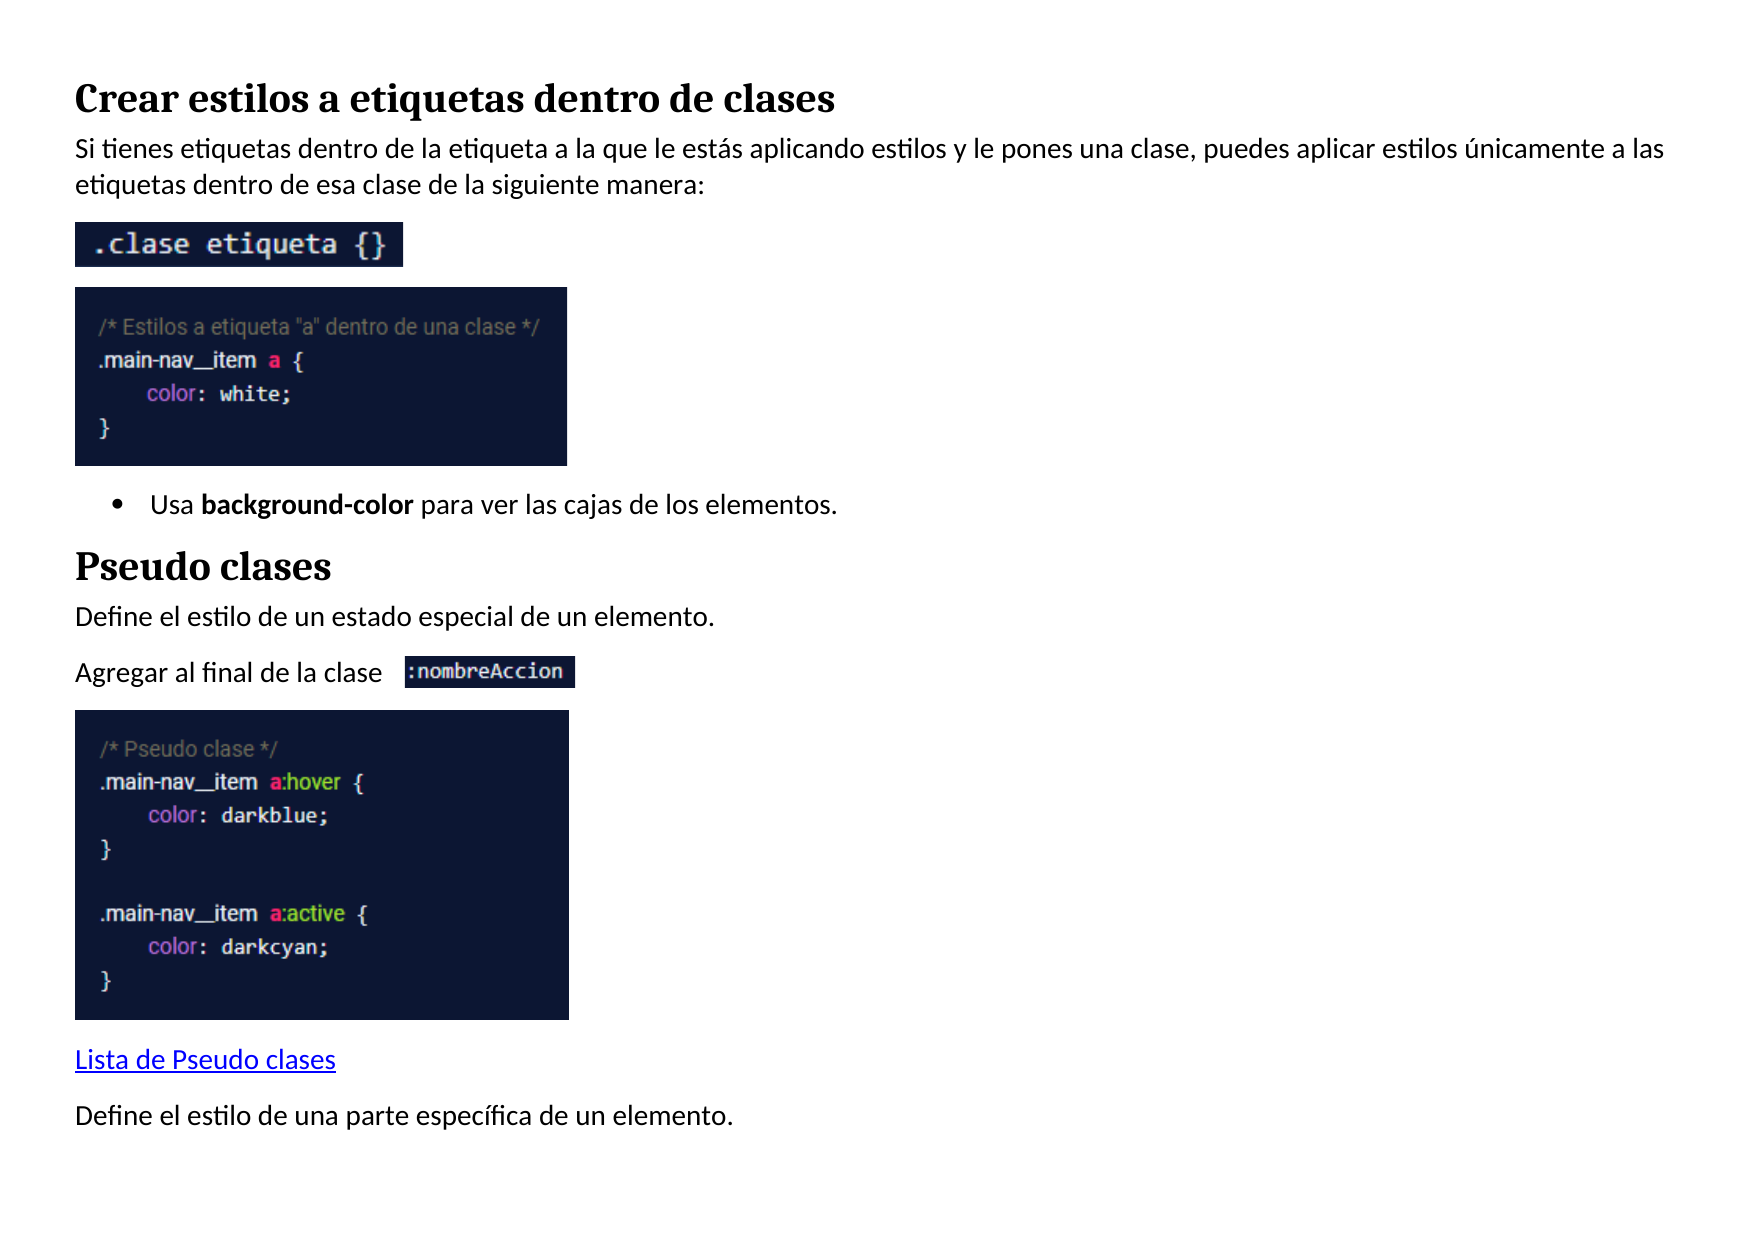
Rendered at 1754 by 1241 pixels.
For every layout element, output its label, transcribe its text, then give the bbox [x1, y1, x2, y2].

subtitle Crear estilos a etiquetas dentro de clases [75, 75, 1679, 123]
text Agregar al final de la clase [75, 654, 1679, 690]
text Lista de Pseudo clases [75, 1041, 1679, 1076]
picture [75, 710, 569, 1020]
list Usa background-color para ver las cajas de los elementos. [112, 486, 1679, 522]
picture [75, 222, 404, 267]
text Define el estilo de una parte específica de un elemento. [75, 1097, 1679, 1133]
picture [404, 656, 575, 688]
text Define el estilo de un estado especial de un elemento. [75, 598, 1679, 633]
text Si tienes etiquetas dentro de la etiqueta a la que le estás aplicando estilos y le pones una clase, puedes aplicar estilos únicamente a las etiquetas dentro de esa clase de la siguiente manera: [75, 130, 1679, 201]
picture [75, 287, 568, 466]
subtitle Pseudo clases [75, 542, 1679, 590]
